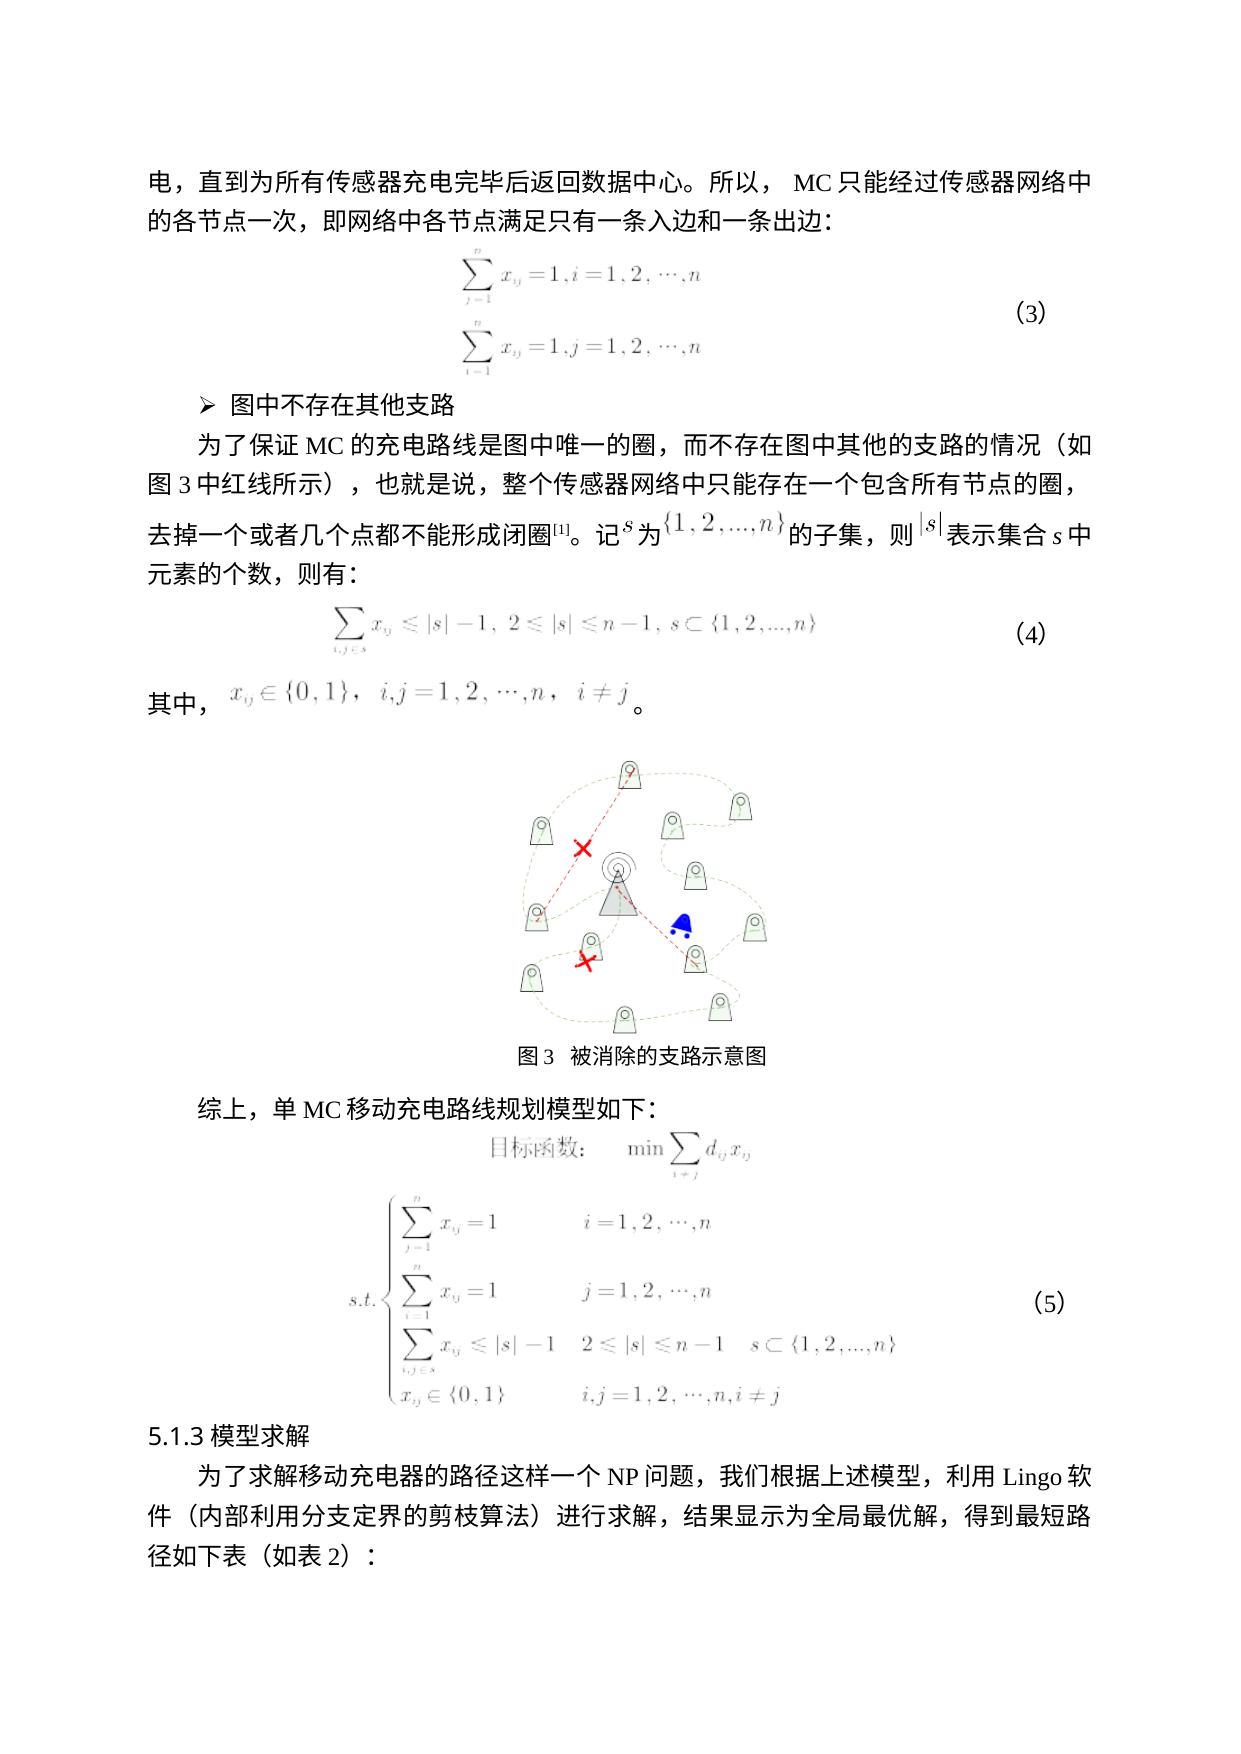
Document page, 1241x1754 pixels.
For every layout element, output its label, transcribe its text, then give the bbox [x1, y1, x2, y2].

table_header （5） [1007, 1189, 1092, 1417]
text 为了保证MC的充电路线是图中唯一的圈，而不存在图中其他的支路的情况（如图3中红线所示），也就是说，整个传感器网络中只能存在一个包含所有节点的圈，去掉一个或者几个点都不能形成闭圈[1]。记为的子集，则表示集合s中元素的个数，则有： [148, 425, 1092, 591]
text 其中， 。 [148, 674, 1092, 721]
text 图3 被消除的支路示意图 [148, 1039, 1092, 1071]
table_header [166, 595, 890, 674]
table_header （3） [875, 242, 1074, 385]
subtitle 5.1.3 模型求解 [148, 1417, 1092, 1453]
text 为了求解移动充电器的路径这样一个NP问题，我们根据上述模型，利用Lingo软件（内部利用分支定界的剪枝算法）进行求解，结果显示为全局最优解，得到最短路径如下表（如表2）： [148, 1456, 1092, 1572]
table_header （4） [890, 595, 1074, 674]
table_header [148, 1189, 1007, 1417]
list 图中不存在其他支路 [198, 385, 1092, 422]
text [148, 162, 1092, 238]
text 综上，单MC移动充电路线规划模型如下： [148, 1090, 1092, 1126]
table_header [166, 242, 875, 385]
